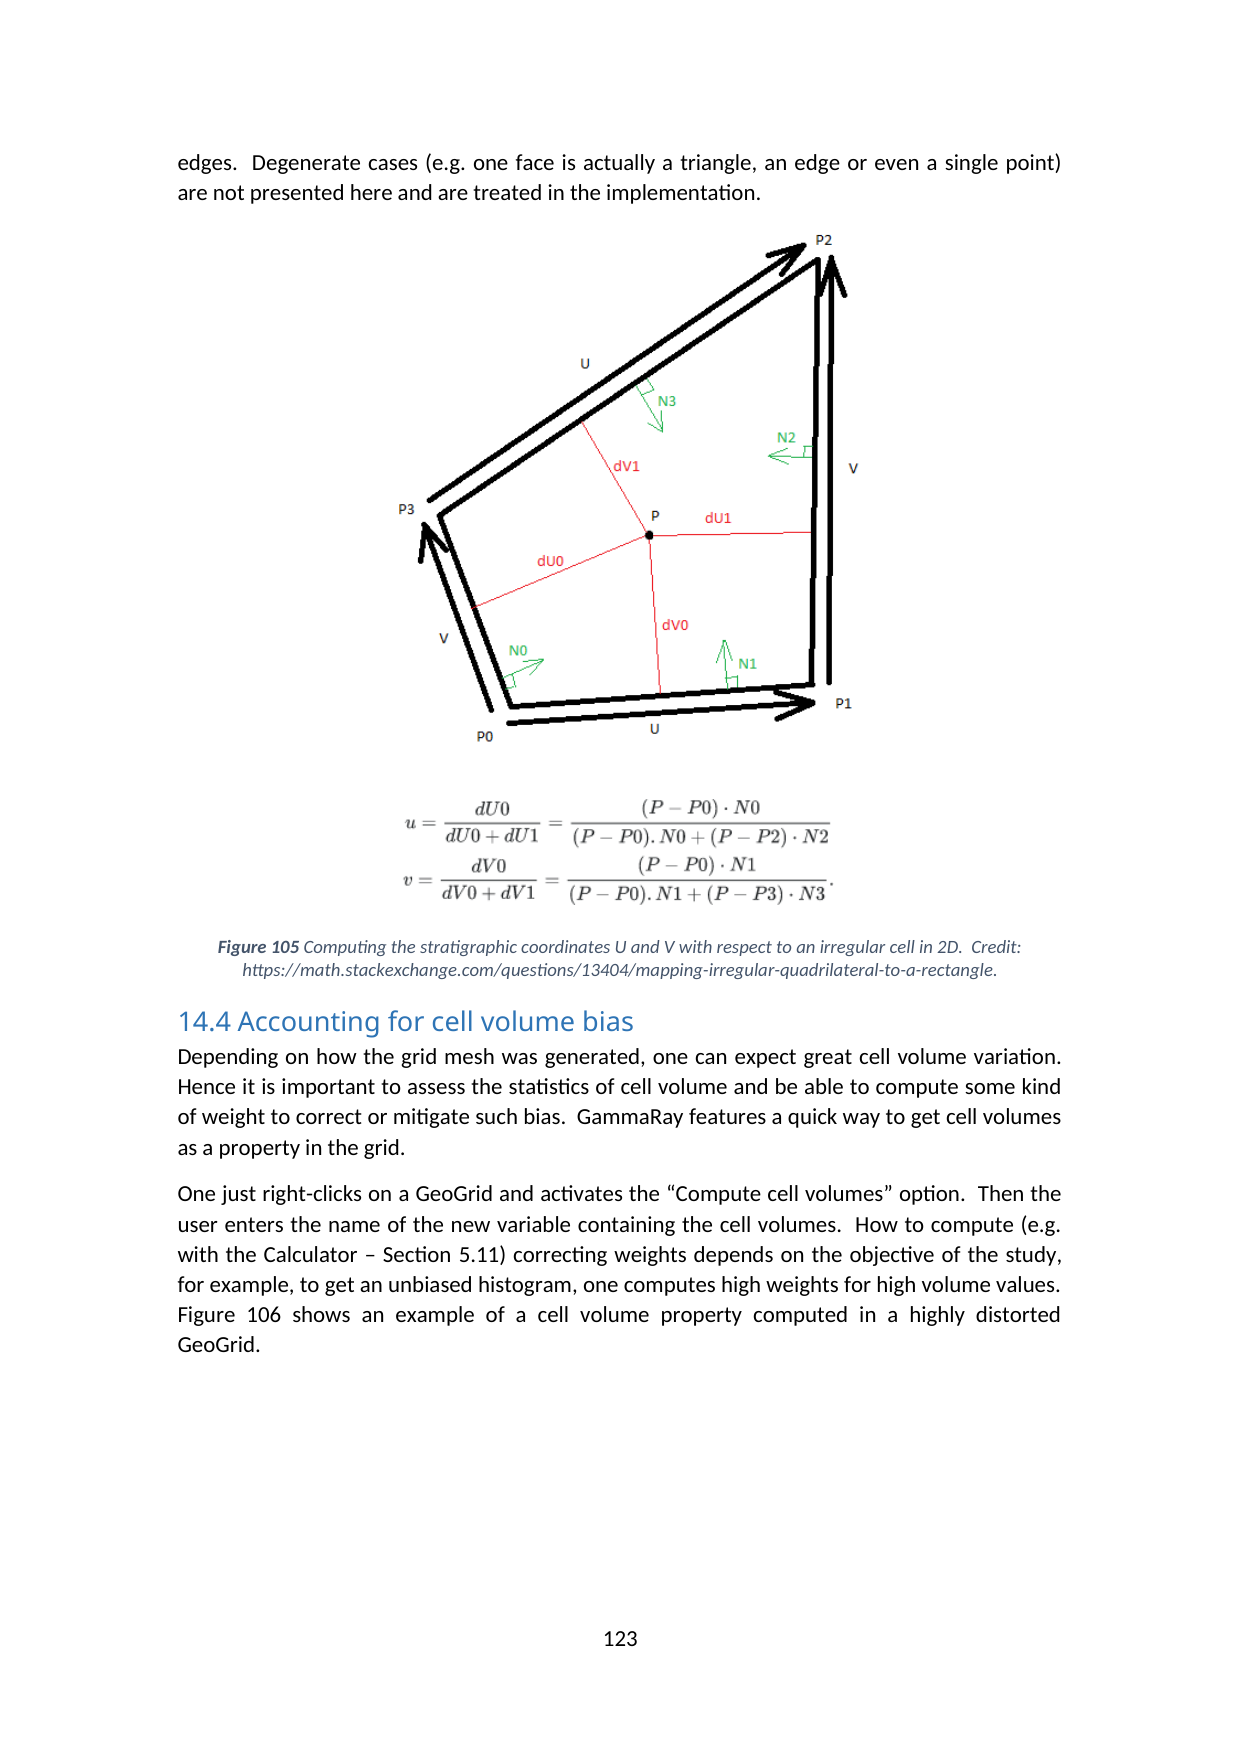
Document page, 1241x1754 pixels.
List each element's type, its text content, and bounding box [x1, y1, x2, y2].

subtitle Accounting for cell volume bias [177, 1002, 1063, 1039]
text One just right-clicks on a GeoGrid and activates the “Compute cell volumes” option. Then the user enters the name of the new variable containing the cell volumes. How to compute (e.g. with the Calculator – Section 5.11) correcting weights depends on the objective of the study, for example, to get an unbiased histogram, one computes high weights for high volume values. Figure 104 shows an example of a cell volume property computed in a highly distorted GeoGrid. [177, 1179, 1063, 1359]
picture [381, 786, 859, 917]
picture [365, 224, 875, 768]
text Figure 105 Computing the stratigraphic coordinates U and V with respect to an irregular cell in 2D. Credit: https://math.stackexchange.com/questions/13404/mapping-irregular-quadrilateral-to-a-rectangle. [177, 936, 1063, 981]
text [177, 148, 1063, 206]
text Depending on how the grid mesh was generated, one can expect great cell volume variation. Hence it is important to assess the statistics of cell volume and be able to compute some kind of weight to correct or mitigate such bias. GammaRay features a quick way to get cell volumes as a property in the grid. [177, 1042, 1063, 1161]
